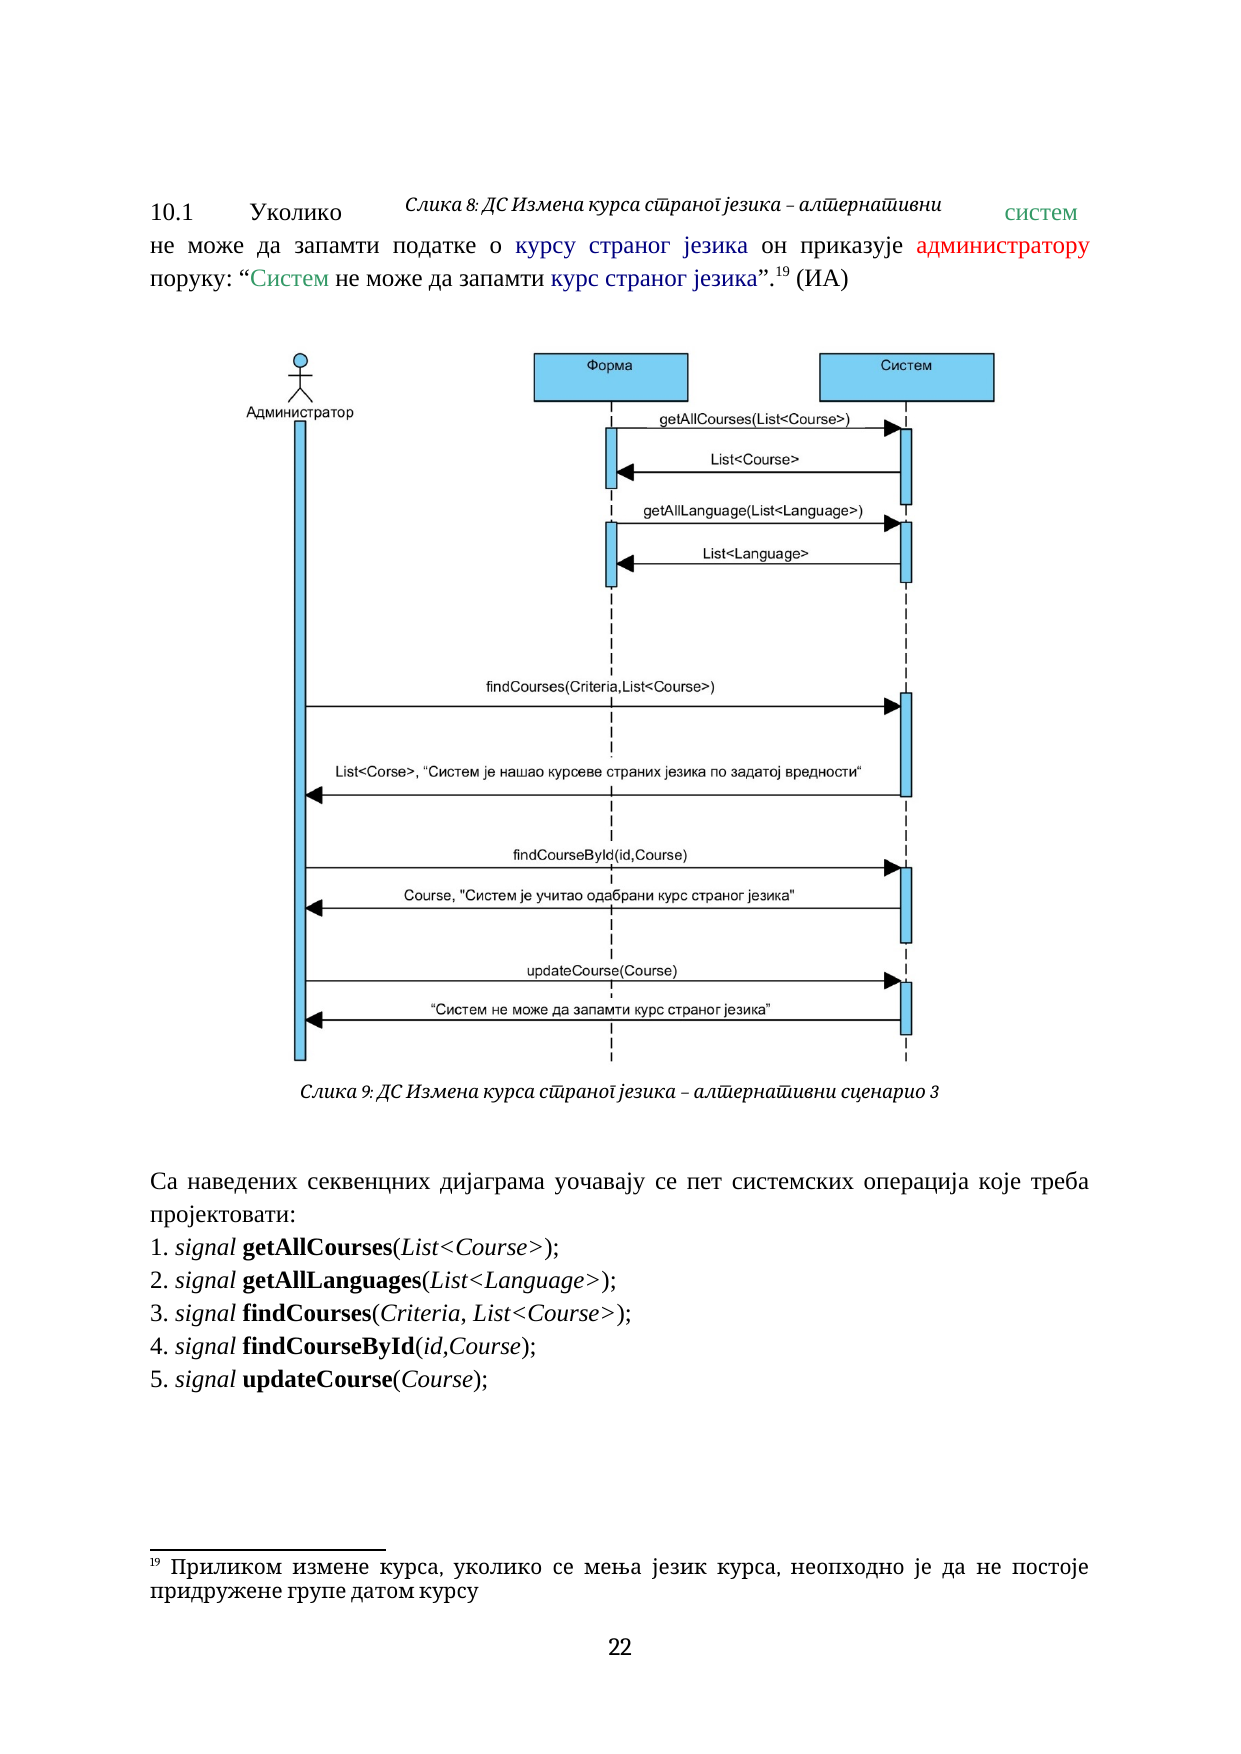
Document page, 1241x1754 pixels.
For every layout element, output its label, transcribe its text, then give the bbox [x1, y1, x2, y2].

text 1. signal getAllCourses(List<Course>); [150, 1232, 1090, 1261]
text 4. signal findCourseById(id,Course); [150, 1331, 1090, 1360]
text Са наведених секвенцних дијаграма уочавају се пет системских операција које треба пројектовати: [150, 1166, 1090, 1228]
text 5. signal updateCourse(Course); [150, 1364, 1090, 1393]
text 10.1 Уколико систем не може да запамти податке о курсу страног језика он приказује администратору поруку: “Систем не може да запамти курс страног језика”. (ИА) [150, 197, 1090, 292]
text Слика 9: ДС Измена курса страног језика – алтернативни сценарио 3 [150, 1081, 1090, 1103]
text 3. signal findCourses(Criteria, List<Course>); [150, 1298, 1090, 1327]
text 2. signal getAllLanguages(List<Language>); [150, 1265, 1090, 1294]
picture [237, 329, 1003, 1077]
